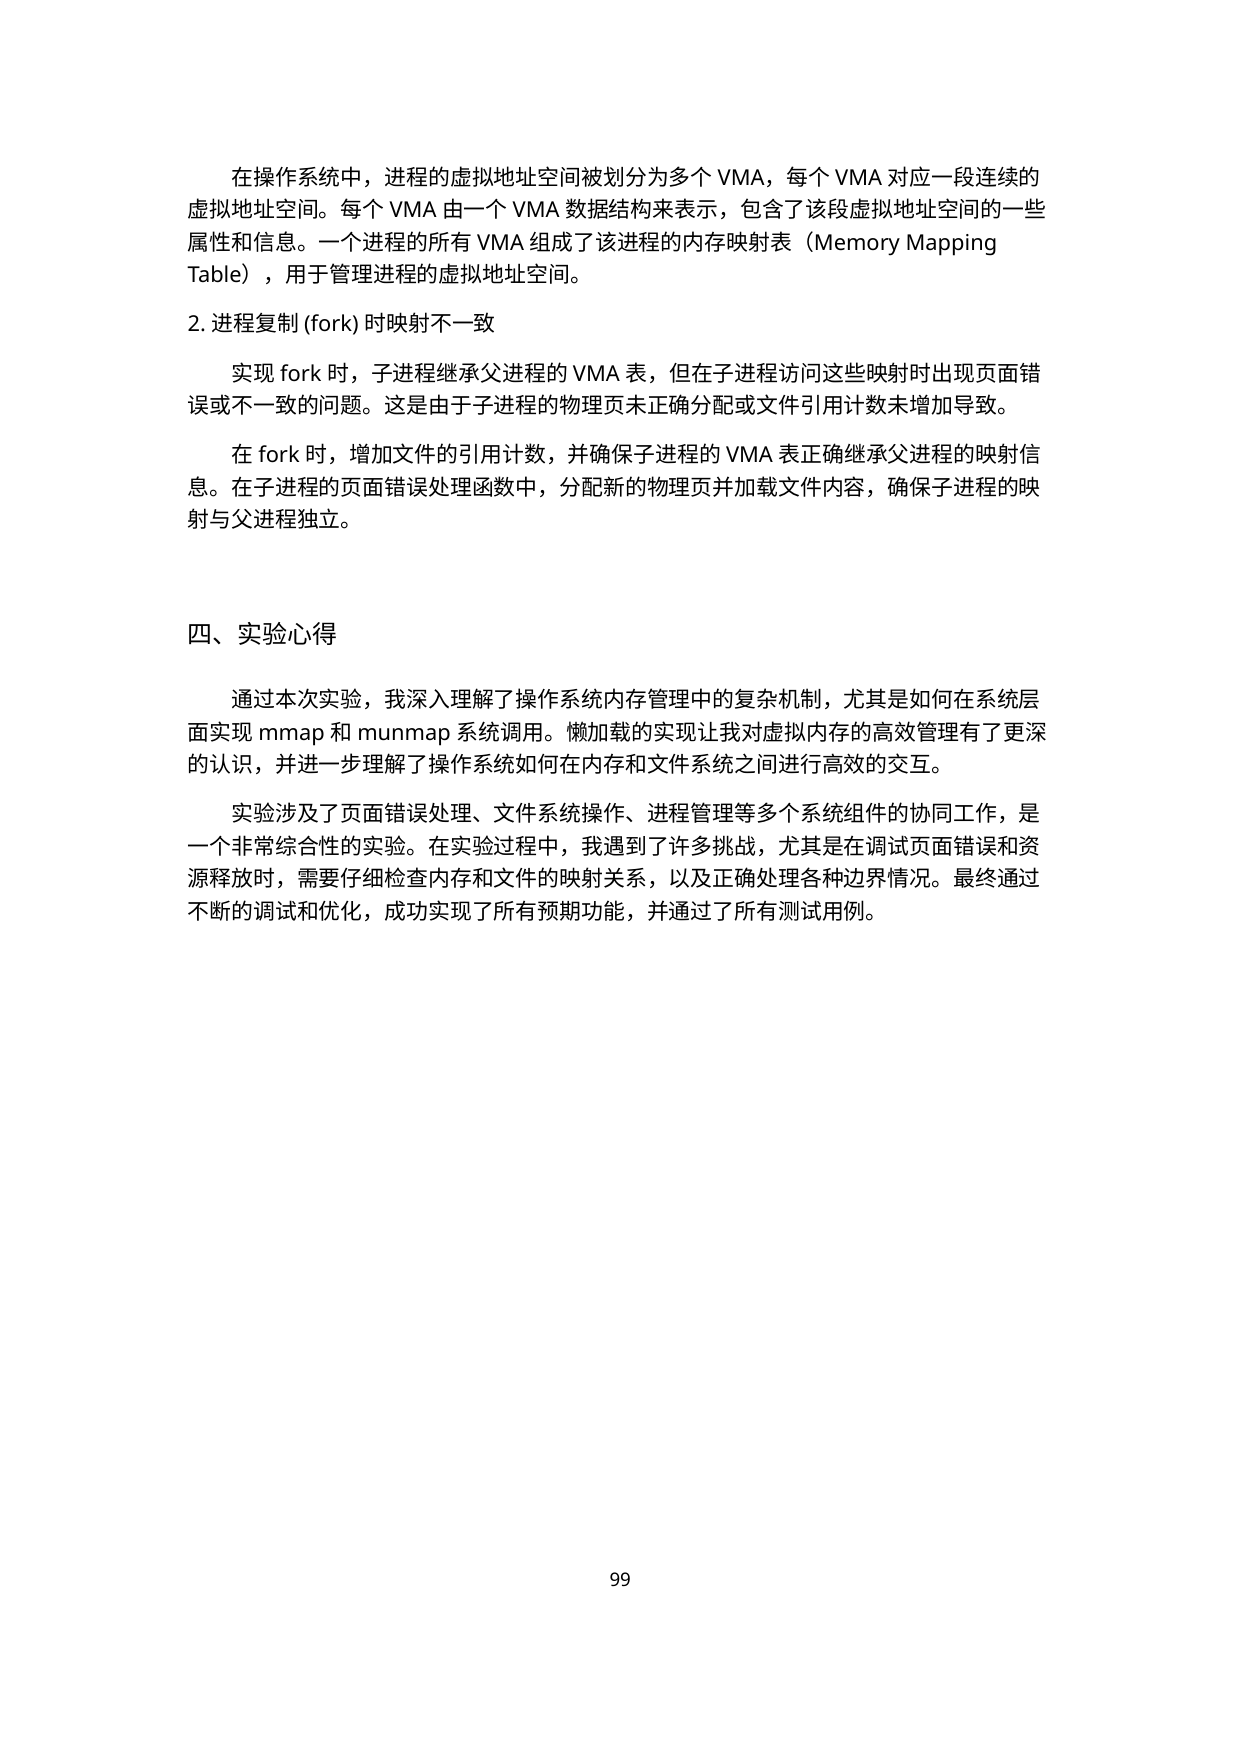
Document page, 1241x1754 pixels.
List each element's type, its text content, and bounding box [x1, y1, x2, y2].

text 实验涉及了页面错误处理、文件系统操作、进程管理等多个系统组件的协同工作，是一个非常综合性的实验。在实验过程中，我遇到了许多挑战，尤其是在调试页面错误和资源释放时，需要仔细检查内存和文件的映射关系，以及正确处理各种边界情况。最终通过不断的调试和优化，成功实现了所有预期功能，并通过了所有测试用例。 [187, 796, 1053, 926]
text 通过本次实验，我深入理解了操作系统内存管理中的复杂机制，尤其是如何在系统层面实现 mmap 和 munmap 系统调用。懒加载的实现让我对虚拟内存的高效管理有了更深的认识，并进一步理解了操作系统如何在内存和文件系统之间进行高效的交互。 [187, 682, 1053, 779]
text 在 fork 时，增加文件的引用计数，并确保子进程的 VMA 表正确继承父进程的映射信息。在子进程的页面错误处理函数中，分配新的物理页并加载文件内容，确保子进程的映射与父进程独立。 [187, 437, 1053, 534]
text 四、实验心得 [187, 600, 1053, 665]
text 实现 fork 时，子进程继承父进程的 VMA 表，但在子进程访问这些映射时出现页面错误或不一致的问题。这是由于子进程的物理页未正确分配或文件引用计数未增加导致。 [187, 355, 1053, 420]
text 2. 进程复制 (fork) 时映射不一致 [187, 306, 1053, 338]
text 在操作系统中，进程的虚拟地址空间被划分为多个 VMA，每个 VMA 对应一段连续的虚拟地址空间。每个 VMA 由一个 VMA 数据结构来表示，包含了该段虚拟地址空间的一些属性和信息。一个进程的所有 VMA 组成了该进程的内存映射表（Memory Mapping Table），用于管理进程的虚拟地址空间。 [187, 159, 1053, 289]
